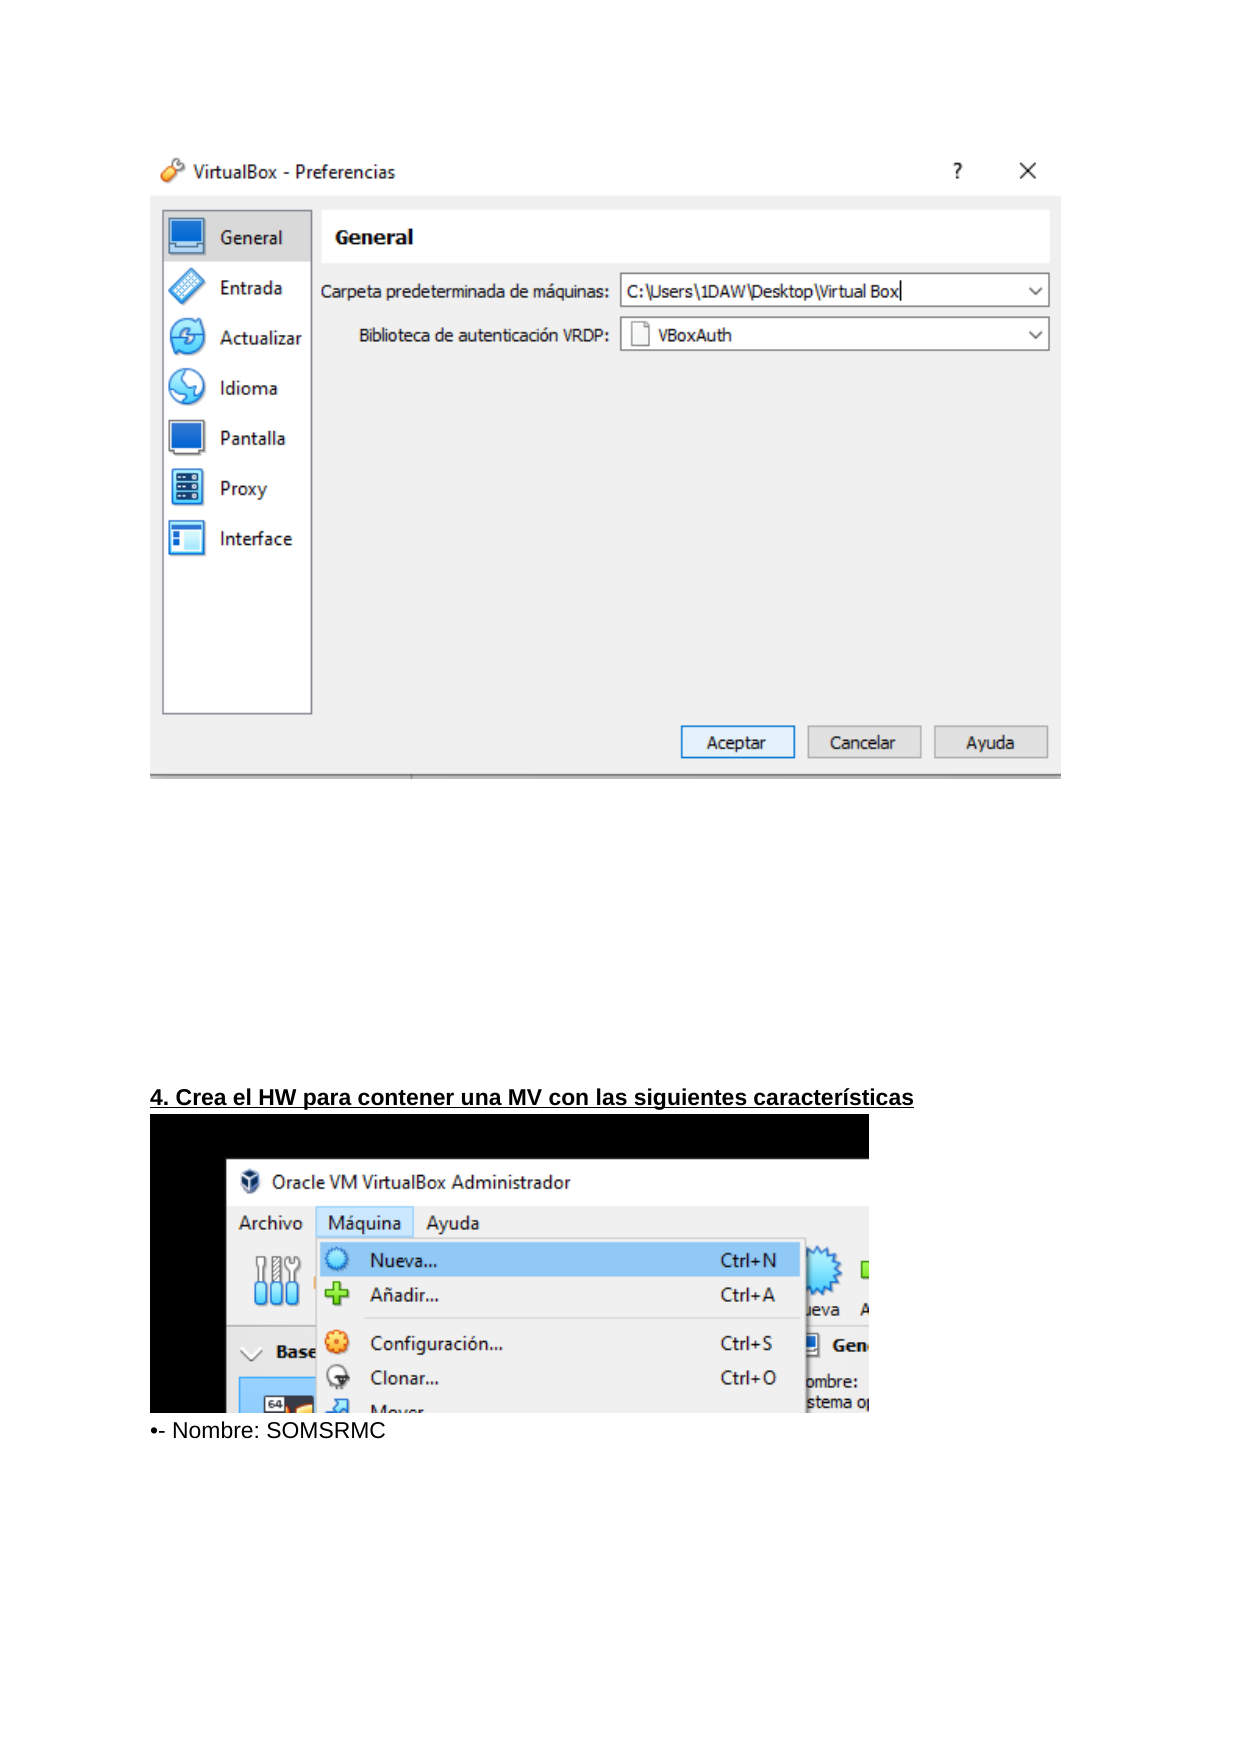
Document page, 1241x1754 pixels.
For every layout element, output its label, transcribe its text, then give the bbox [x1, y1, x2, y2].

picture [150, 1114, 869, 1413]
text •- Nombre: SOMSRMC [150, 1417, 1090, 1443]
picture [150, 150, 1061, 779]
